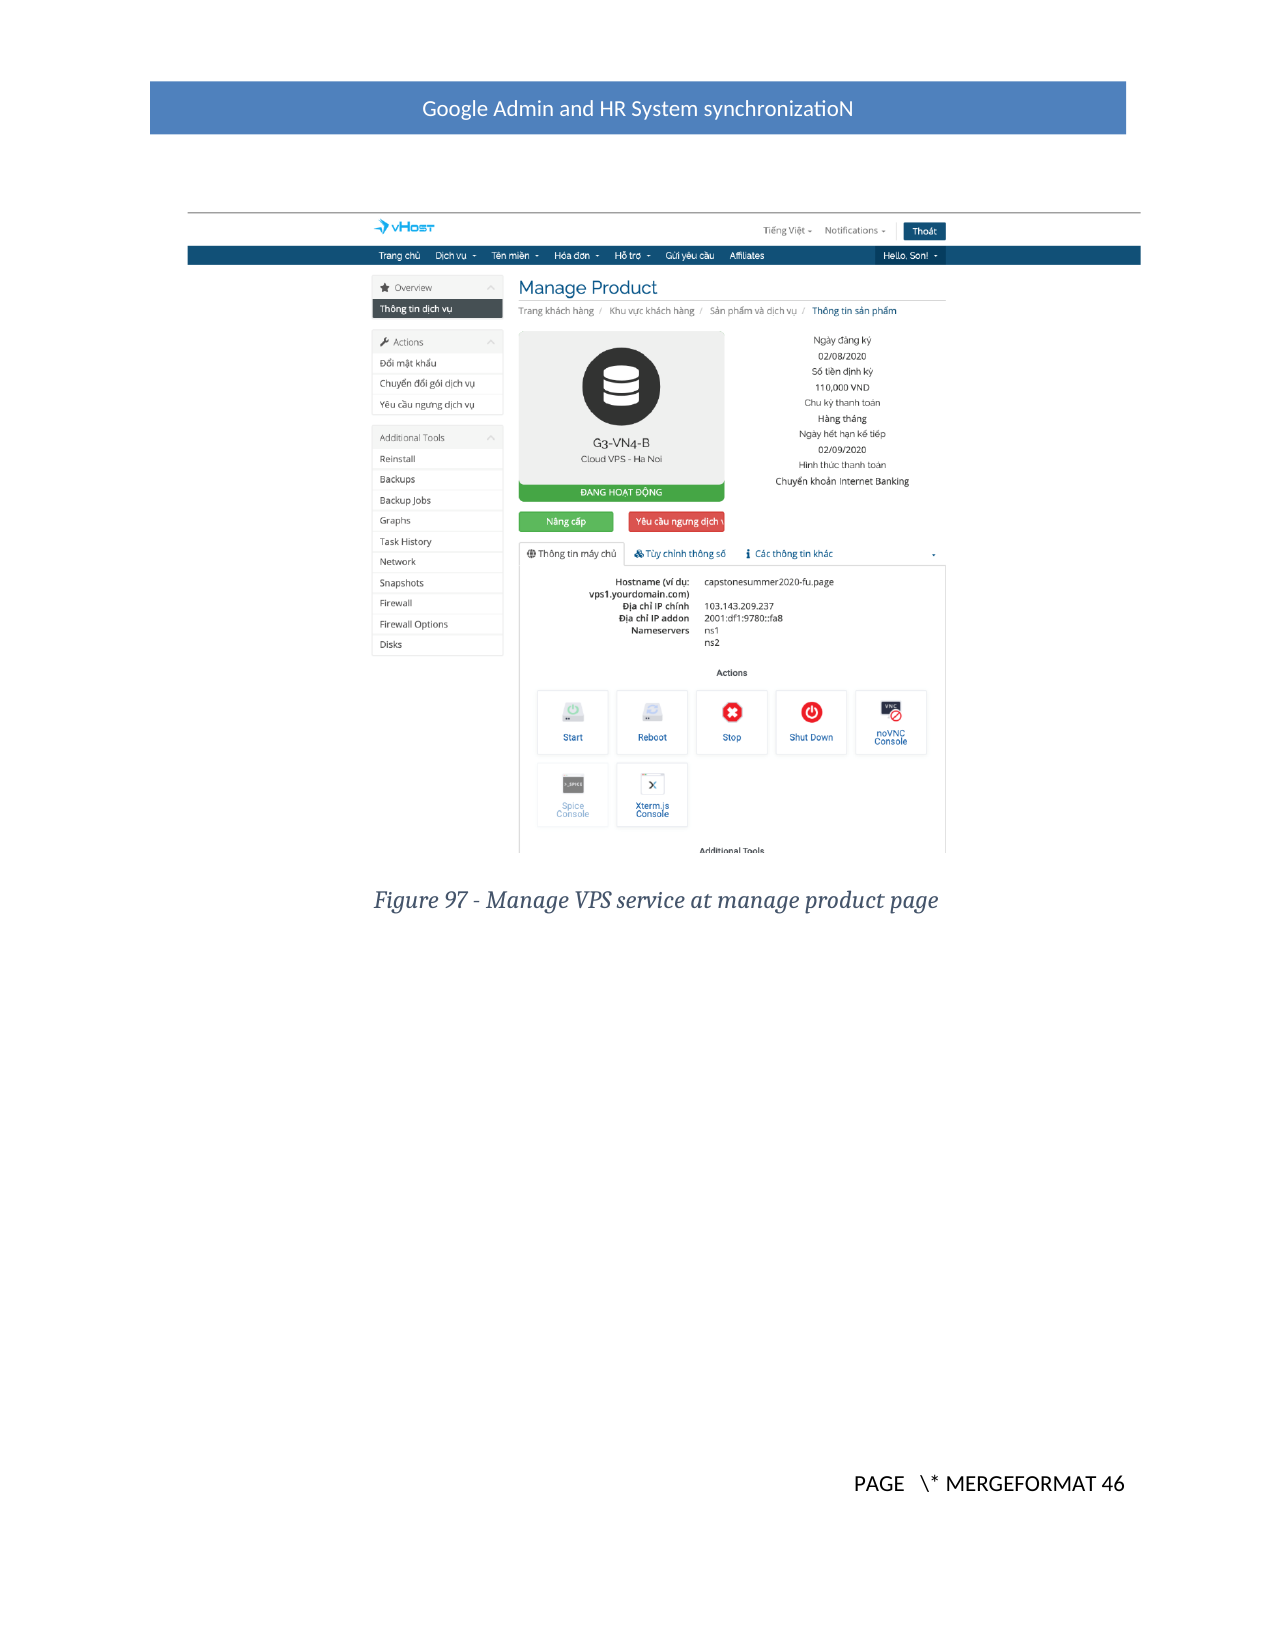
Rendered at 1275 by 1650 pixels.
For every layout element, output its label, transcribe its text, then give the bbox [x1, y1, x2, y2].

picture [187, 212, 1141, 853]
text Figure 97 - Manage VPS service at manage product page [187, 886, 1125, 914]
